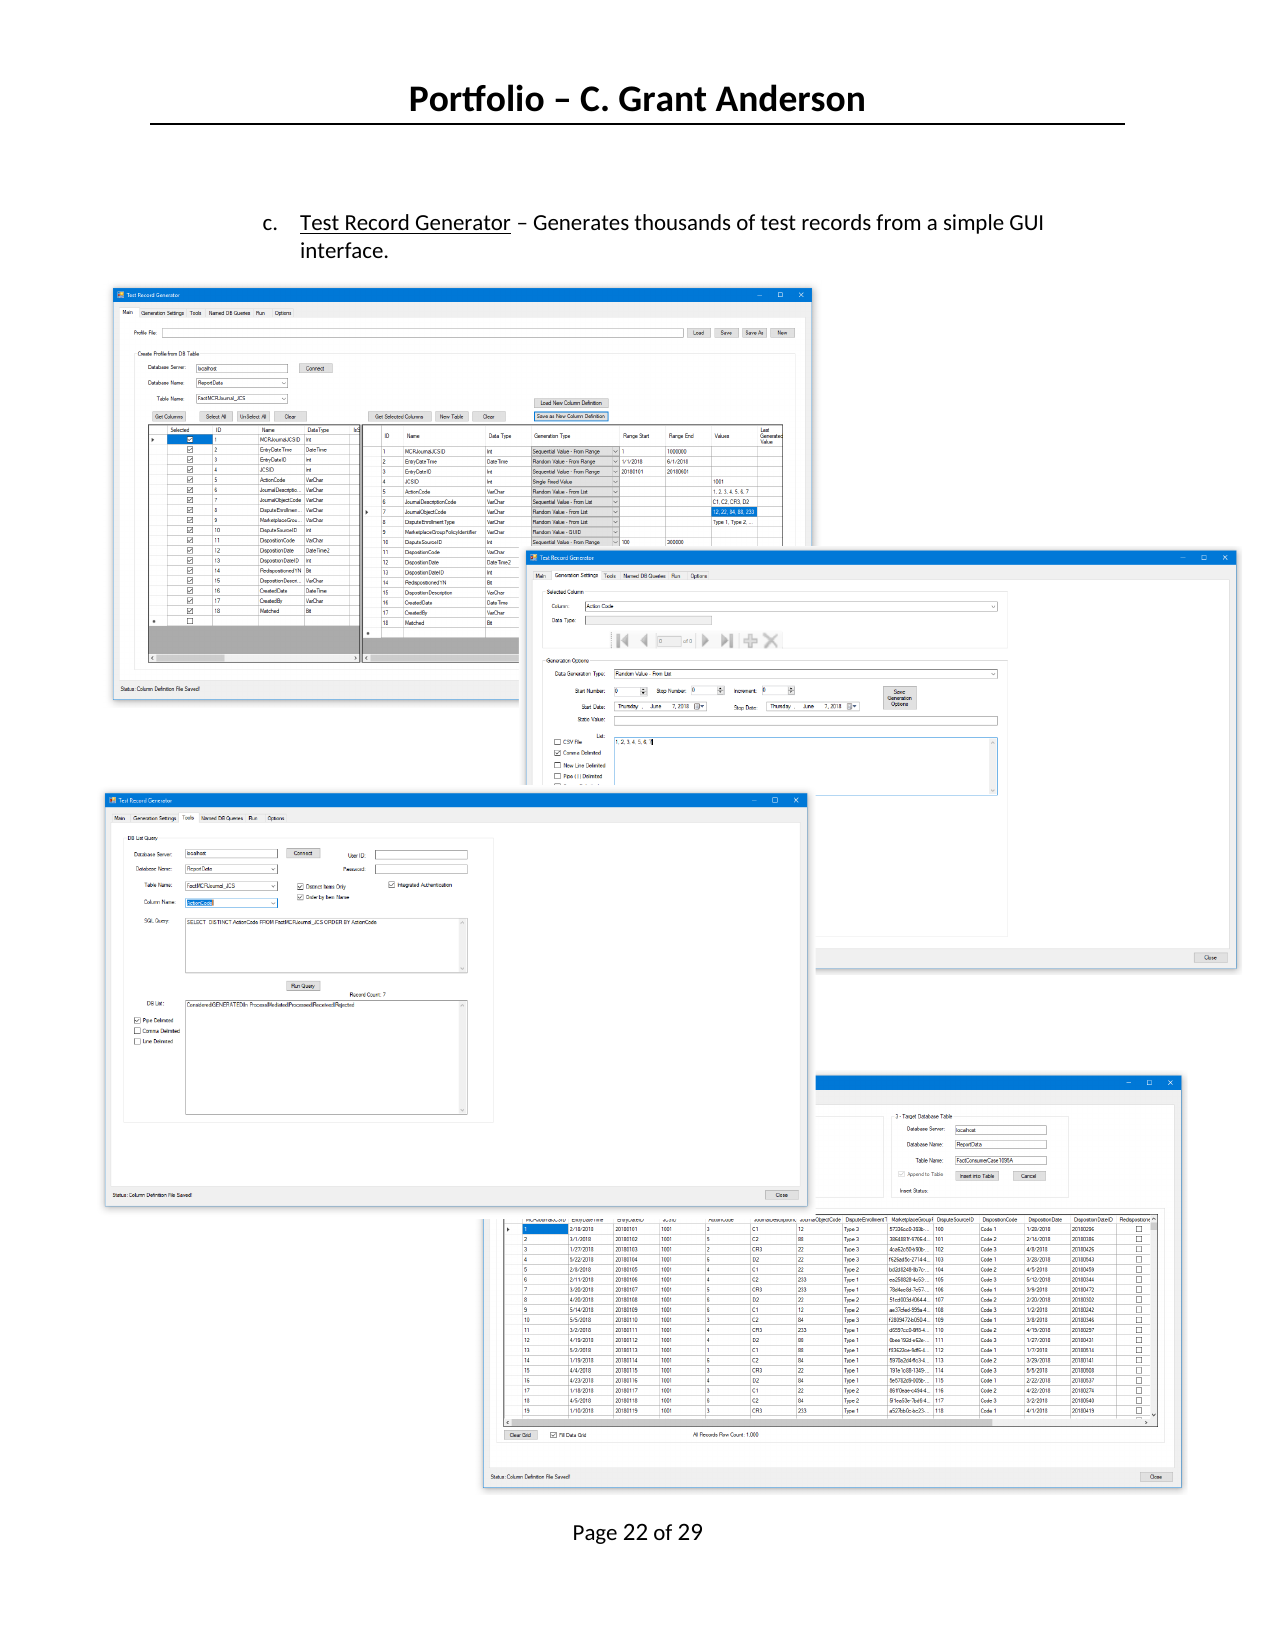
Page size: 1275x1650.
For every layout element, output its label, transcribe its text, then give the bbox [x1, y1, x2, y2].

picture [93, 280, 1243, 1495]
list Test Record Generator – Generates thousands of test records from a simple GUI interface. [262, 208, 1125, 264]
